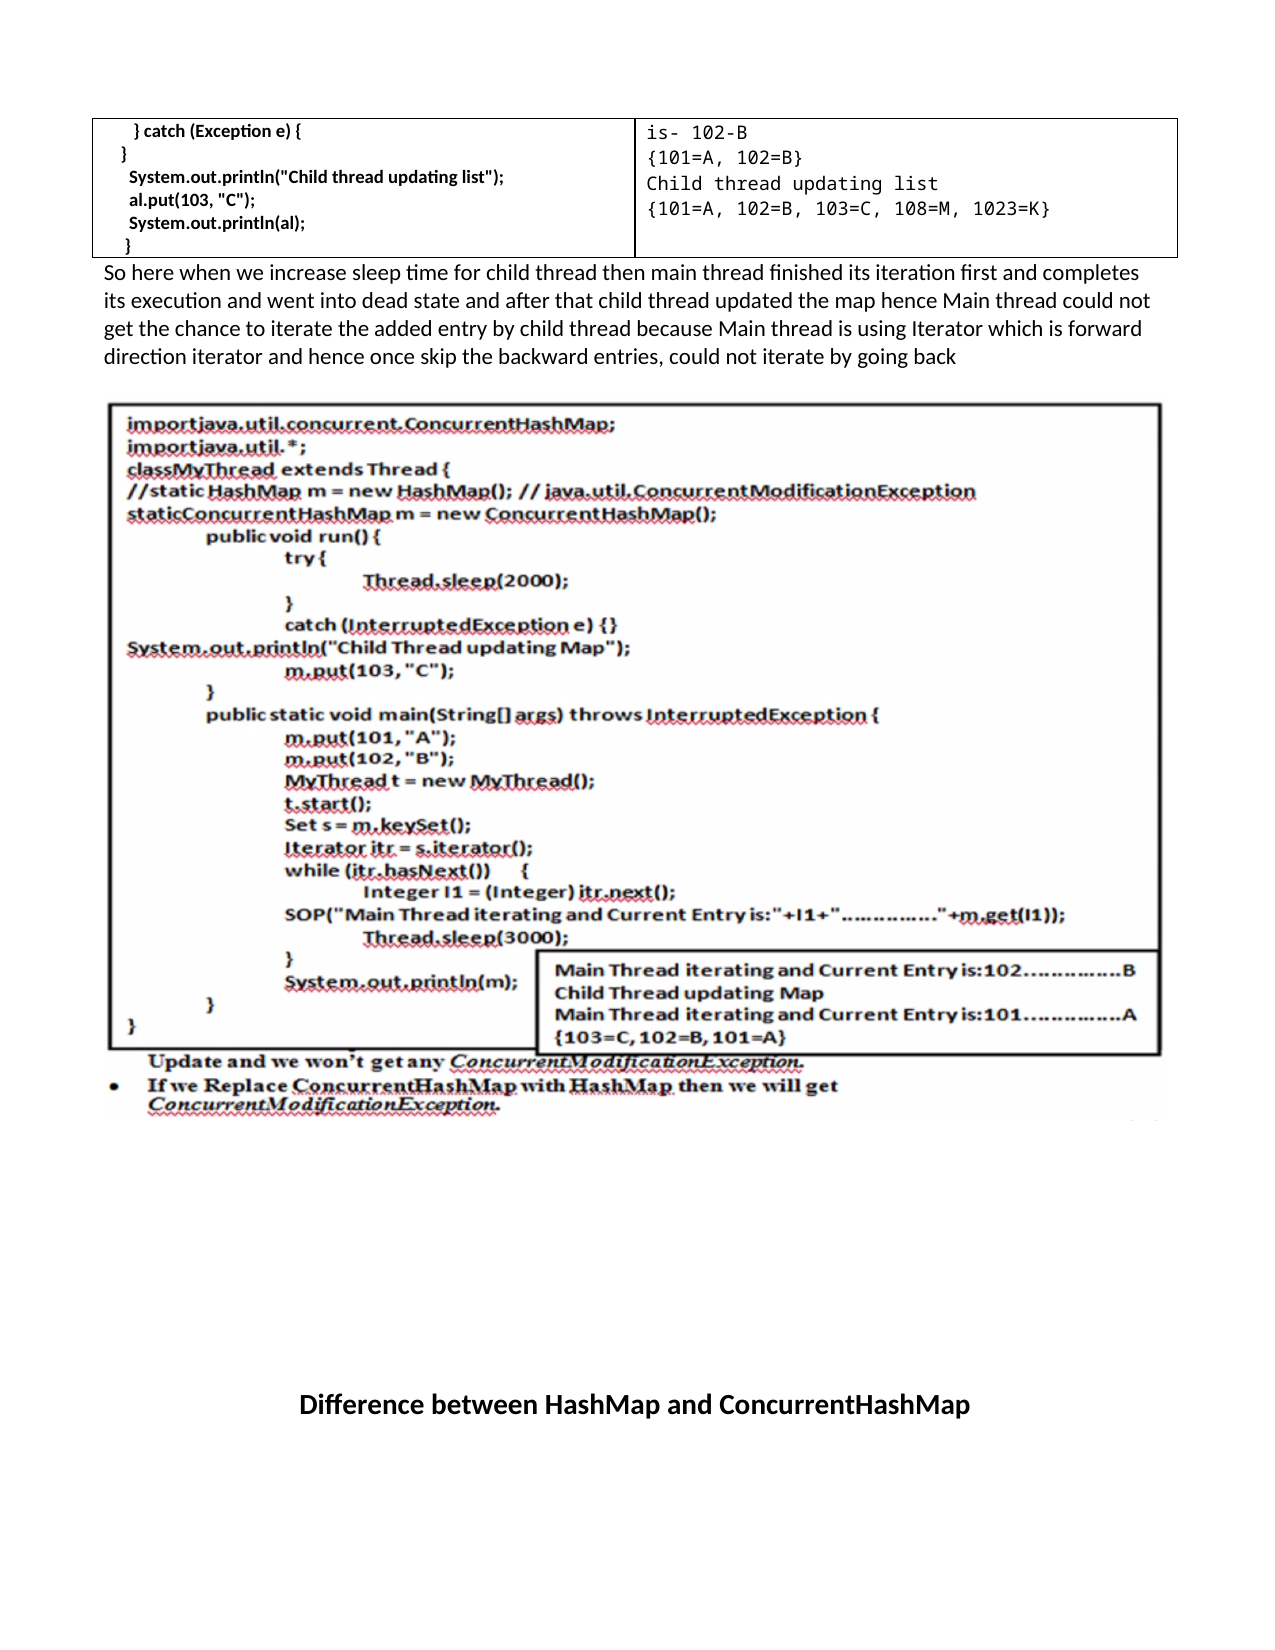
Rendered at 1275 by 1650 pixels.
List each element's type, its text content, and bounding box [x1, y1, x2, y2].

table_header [636, 119, 1177, 257]
text Difference between HashMap and ConcurrentHashMap [103, 1386, 1167, 1422]
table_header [93, 119, 634, 257]
text So here when we increase sleep time for child thread then main thread finished its iteration first and completes its execution and went into dead state and after that child thread updated the map hence Main thread could not get the chance to iterate the added entry by child thread because Main thread is using Iterator which is forward direction iterator and hence once skip the backward entries, could not iterate by going back [103, 258, 1167, 370]
picture [103, 397, 1167, 1121]
